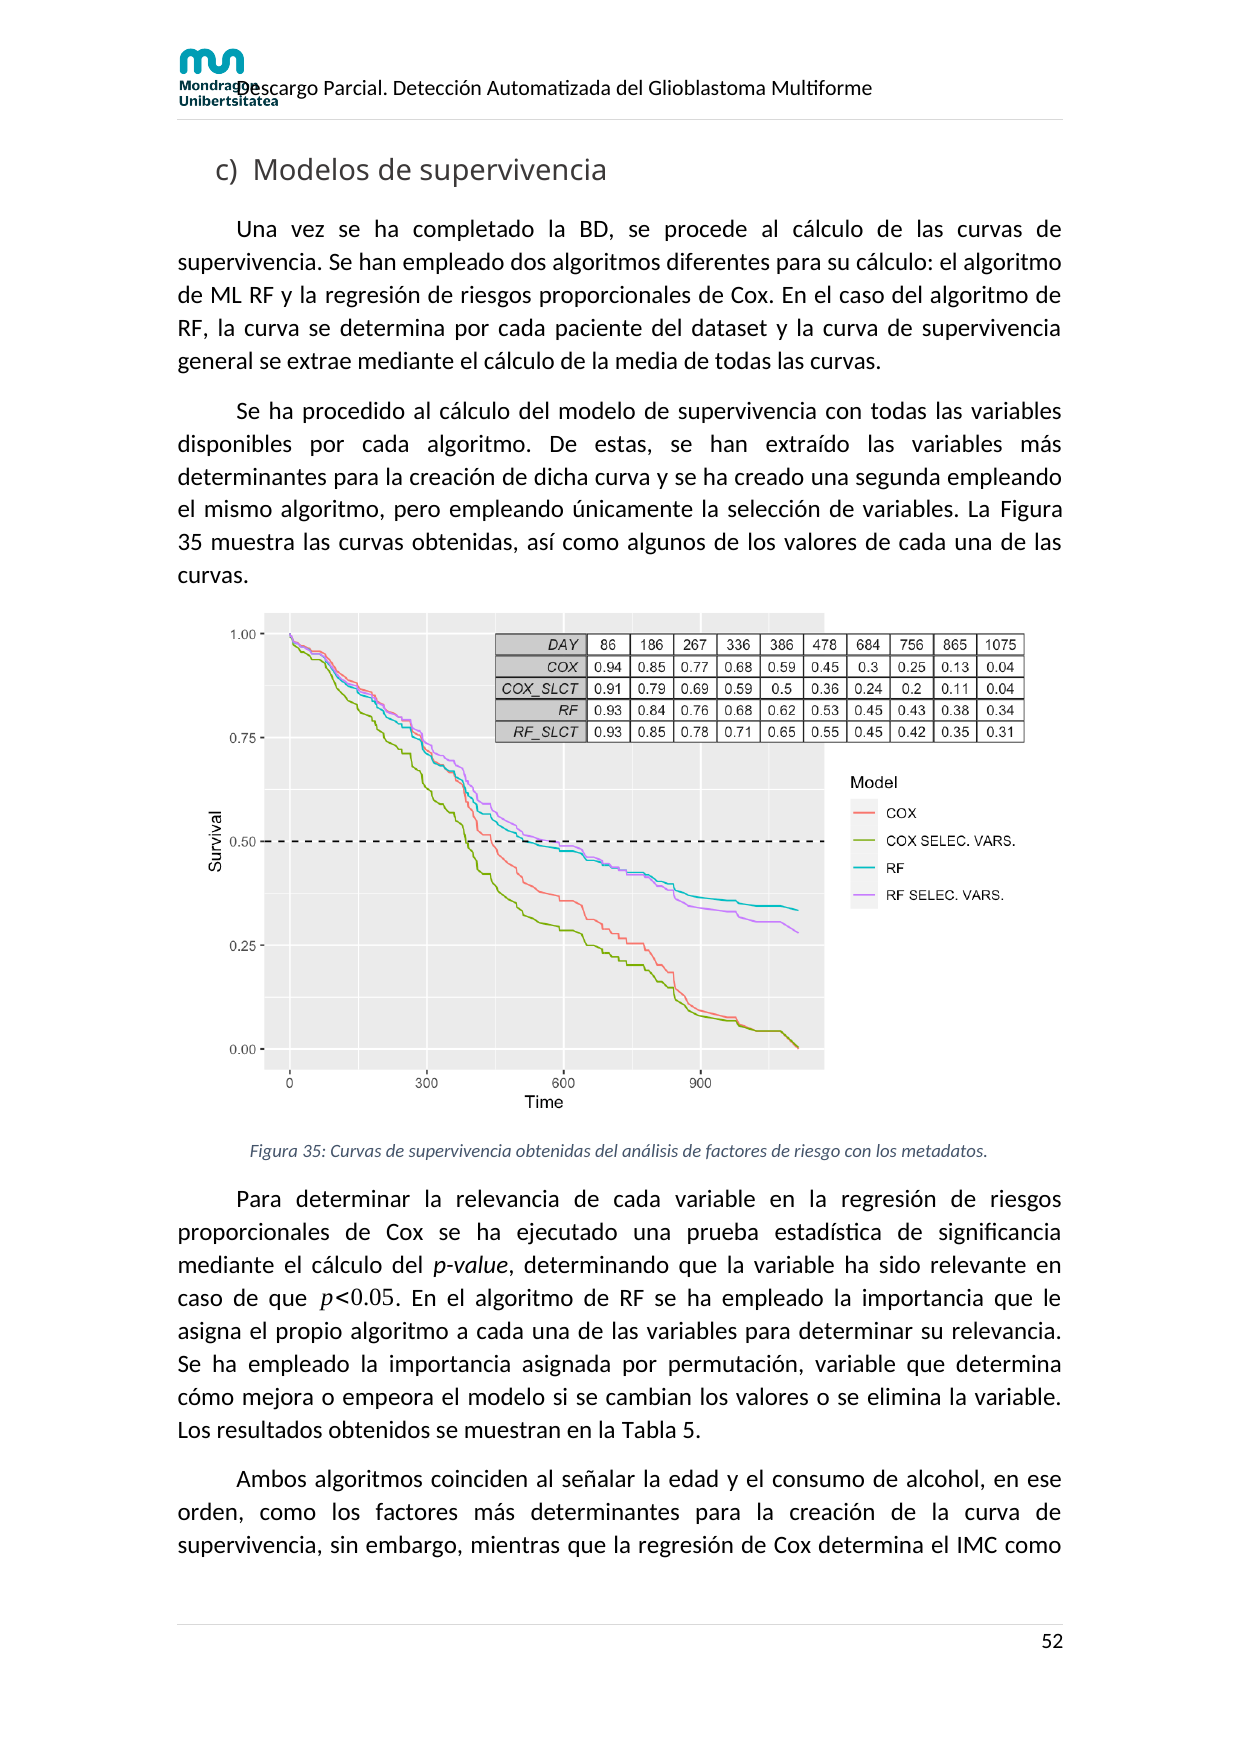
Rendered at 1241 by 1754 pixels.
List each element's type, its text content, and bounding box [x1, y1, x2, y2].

text Se ha procedido al cálculo del modelo de supervivencia con todas las variables disponibles por cada algoritmo. De estas, se han extraído las variables más determinantes para la creación de dicha curva y se ha creado una segunda empleando el mismo algoritmo, pero empleando únicamente la selección de variables. La Figura 36 muestra las curvas obtenidas, así como algunos de los valores de cada una de las curvas. [177, 395, 1063, 590]
text Para determinar la relevancia de cada variable en la regresión de riesgos proporcionales de Cox se ha ejecutado una prueba estadística de significancia mediante el cálculo del p-value, determinando que la variable ha sido relevante en caso de que . En el algoritmo de RF se ha empleado la importancia que le asigna el propio algoritmo a cada una de las variables para determinar su relevancia. Se ha empleado la importancia asignada por permutación, variable que determina cómo mejora o empeora el modelo si se cambian los valores o se elimina la variable. Los resultados obtenidos se muestran en la Tabla 5. [177, 1183, 1063, 1444]
picture [154, 36, 291, 118]
picture [204, 609, 1036, 1121]
text Una vez se ha completado la BD, se procede al cálculo de las curvas de supervivencia. Se han empleado dos algoritmos diferentes para su cálculo: el algoritmo de ML RF y la regresión de riesgos proporcionales de Cox. En el caso del algoritmo de RF, la curva se determina por cada paciente del dataset y la curva de supervivencia general se extrae mediante el cálculo de la media de todas las curvas. [177, 214, 1063, 376]
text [177, 1463, 1063, 1560]
text Figura 36: Curvas de supervivencia obtenidas del análisis de factores de riesgo con los metadatos. [177, 1140, 1063, 1163]
subtitle Modelos de supervivencia [215, 149, 1063, 189]
